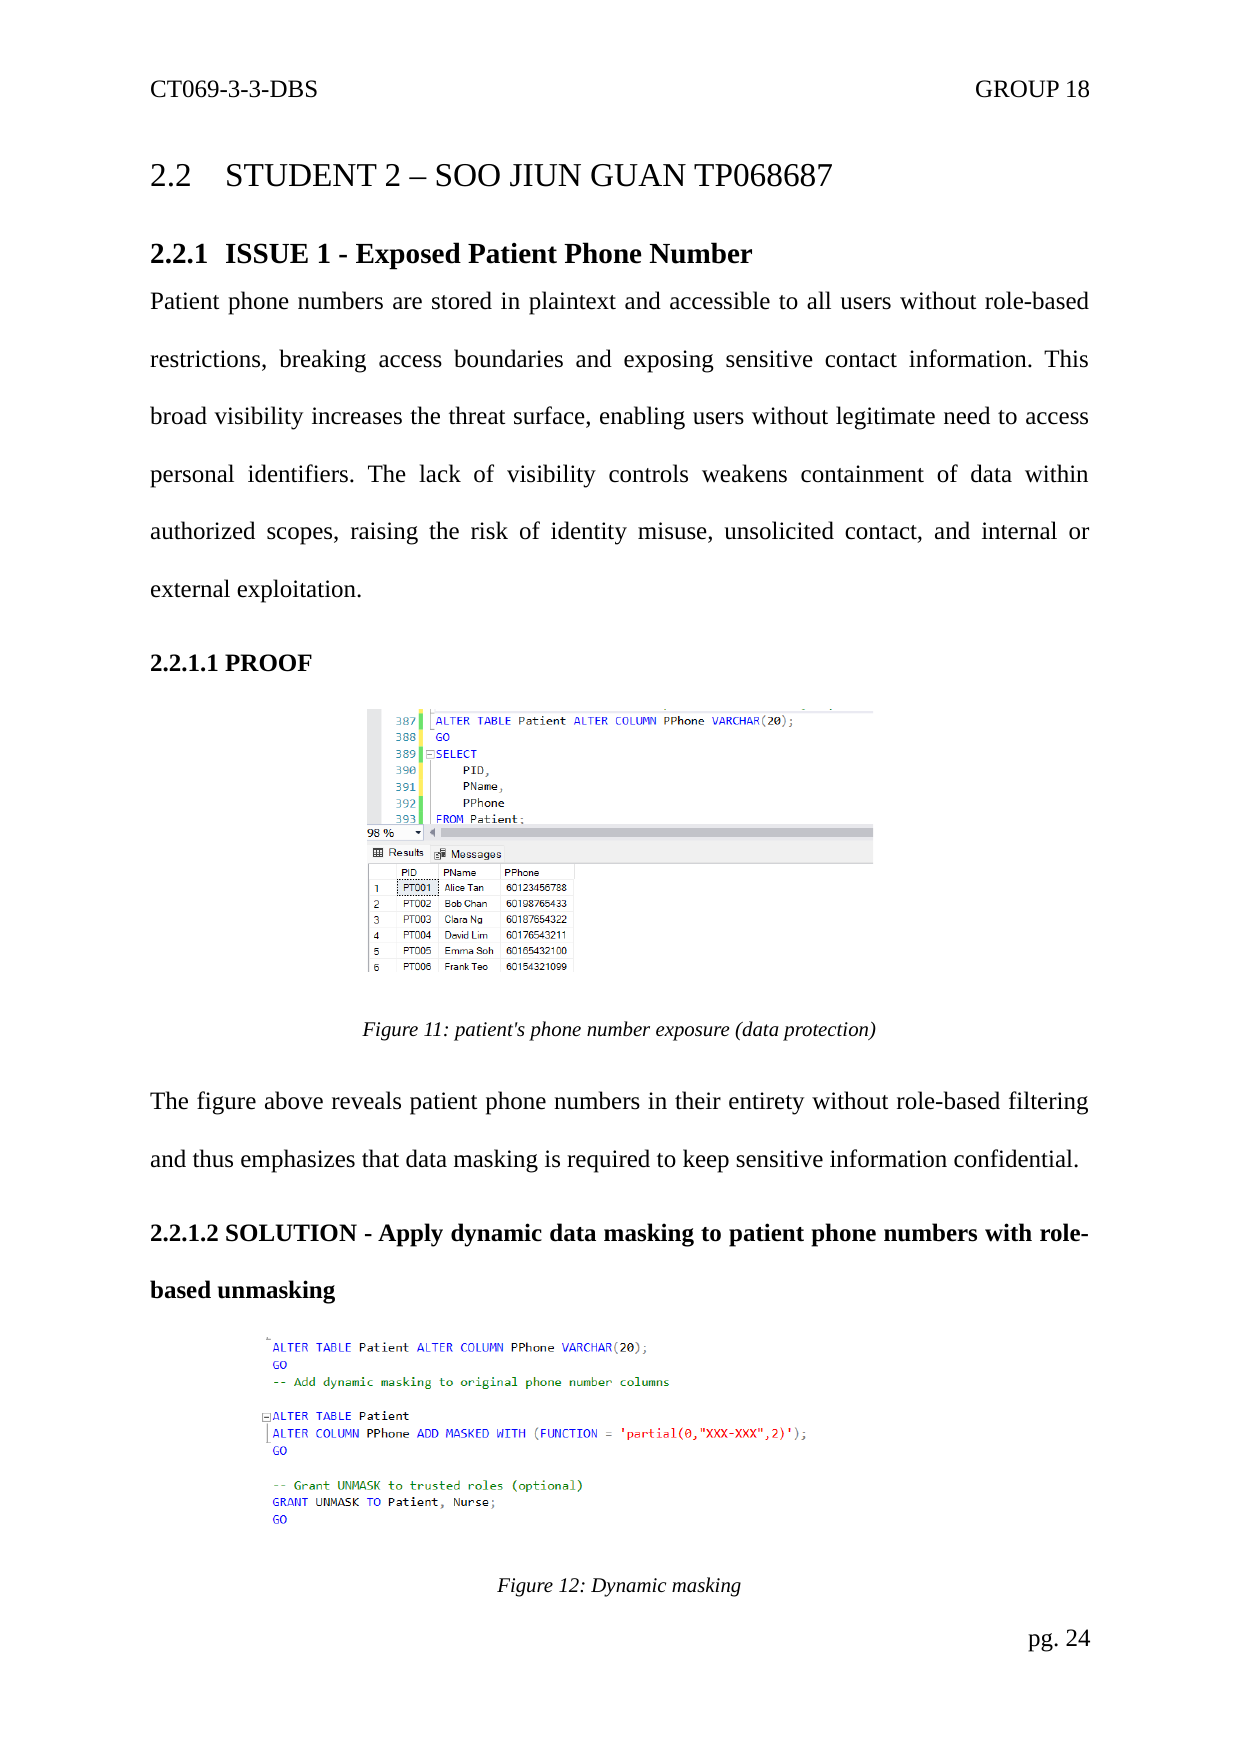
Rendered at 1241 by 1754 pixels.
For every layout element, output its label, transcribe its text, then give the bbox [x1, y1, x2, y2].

text Figure 11: patient's phone number exposure (data protection) [150, 1017, 1090, 1041]
text Patient phone numbers are stored in plaintext and accessible to all users without role-based restrictions, breaking access boundaries and exposing sensitive contact information. This broad visibility increases the threat surface, enabling users without legitimate need to access personal identifiers. The lack of visibility controls weakens containment of data within authorized scopes, raising the risk of identity misuse, unsolicited contact, and internal or external exploitation. [150, 286, 1090, 602]
text The figure above reveals patient phone numbers in their entirety without role-based filtering and thus emphasizes that data masking is required to keep sensitive information confidential. [150, 1086, 1090, 1173]
picture [367, 709, 874, 972]
subtitle 2.2.1.1 PROOF [150, 648, 1090, 677]
text Figure 12: Dynamic masking [150, 1573, 1090, 1597]
subtitle 2.2 STUDENT 2 – SOO JIUN GUAN TP068687 [150, 155, 1090, 193]
subtitle 2.2.1.2 SOLUTION - Apply dynamic data masking to patient phone numbers with role-based unmasking [150, 1218, 1090, 1304]
subtitle 2.2.1 ISSUE 1 - Exposed Patient Phone Number [150, 236, 1090, 269]
picture [260, 1337, 980, 1528]
